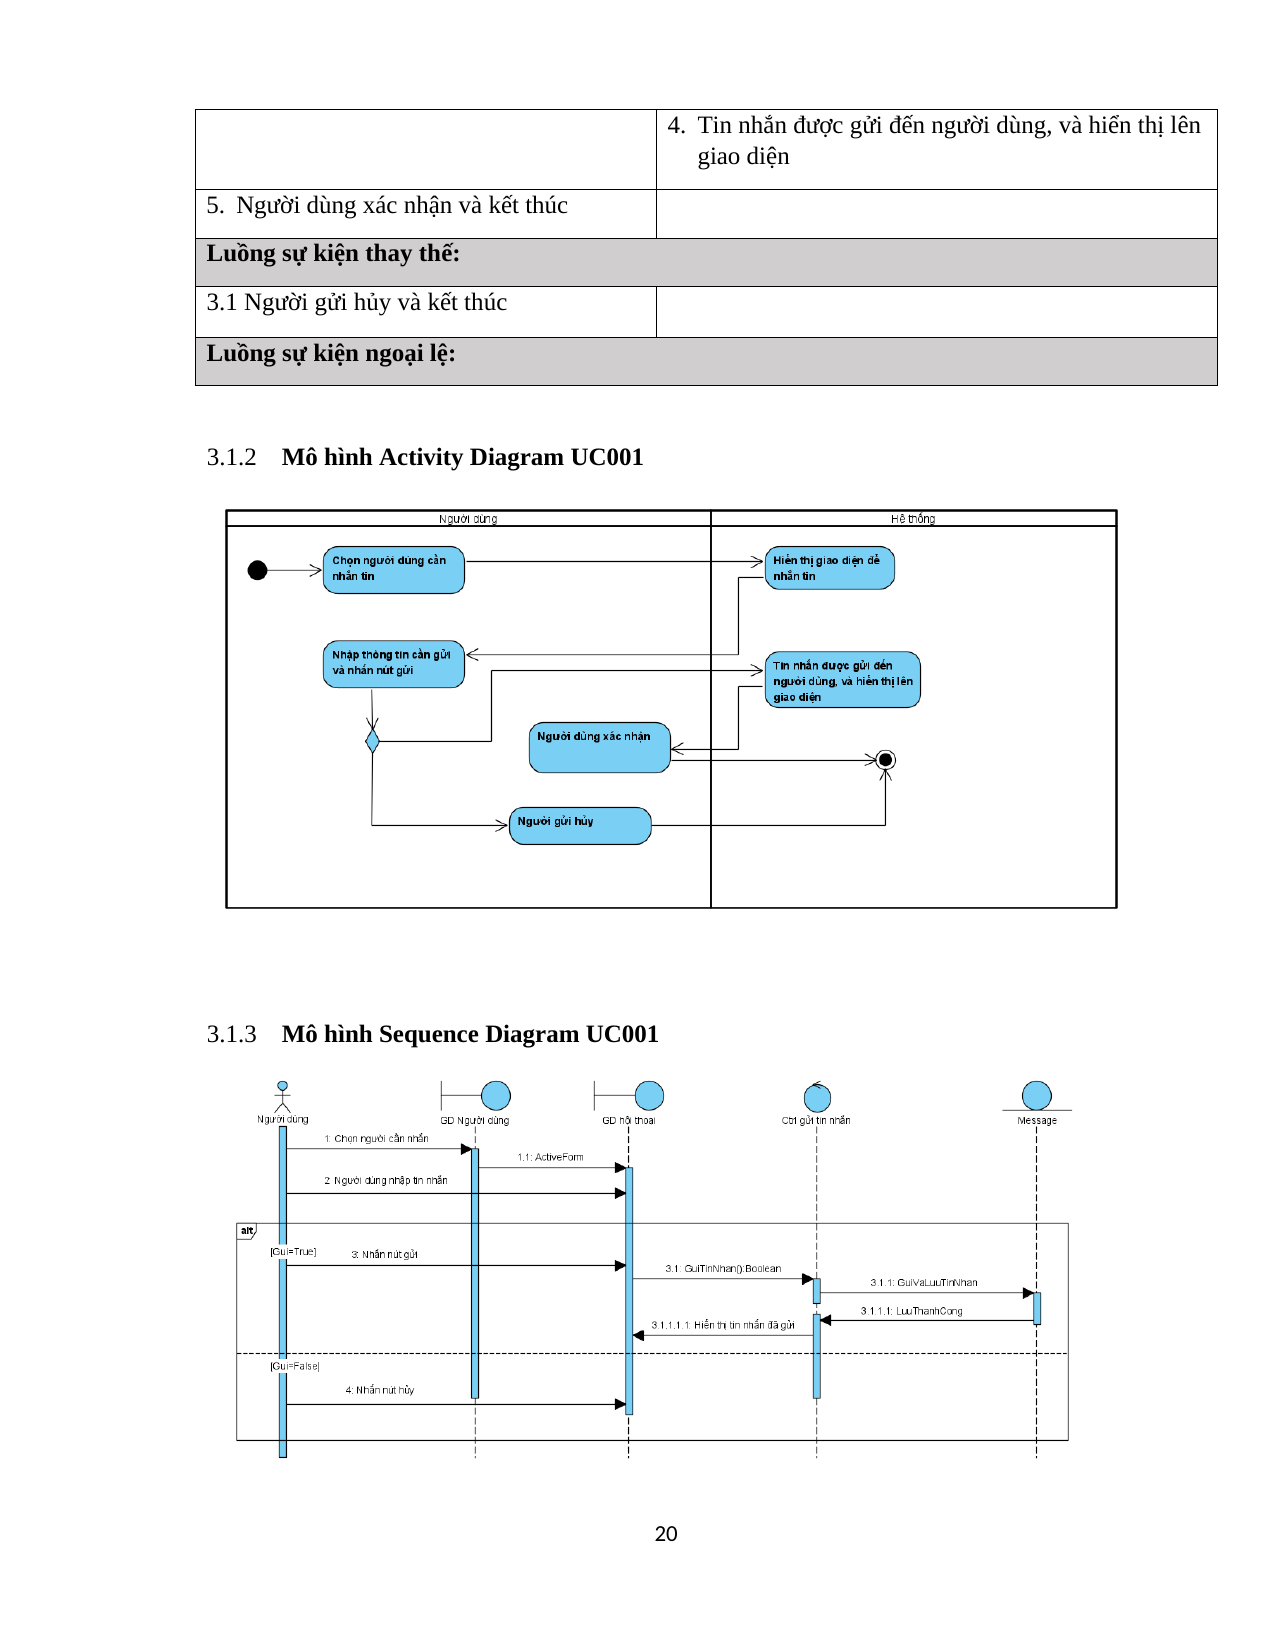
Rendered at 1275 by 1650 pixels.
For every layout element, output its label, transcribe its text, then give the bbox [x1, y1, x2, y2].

table_cell [657, 190, 1217, 237]
table_cell Người dùng xác nhận và kết thúc [196, 190, 656, 237]
table_cell Luồng sự kiện ngoại lệ: [196, 338, 1217, 385]
table_cell 3.1 Người gửi hủy và kết thúc [196, 287, 656, 337]
subtitle Mô hình Sequence Diagram UC001 [207, 1019, 1125, 1048]
picture [206, 1060, 1125, 1494]
picture [206, 483, 1125, 944]
table_cell [196, 110, 656, 189]
table_cell Luồng sự kiện thay thế: [196, 239, 1217, 286]
table_cell Tin nhắn được gửi đến người dùng, và hiển thị lên giao diện [657, 110, 1217, 189]
subtitle Mô hình Activity Diagram UC001 [207, 442, 1125, 471]
table_cell [657, 287, 1217, 337]
